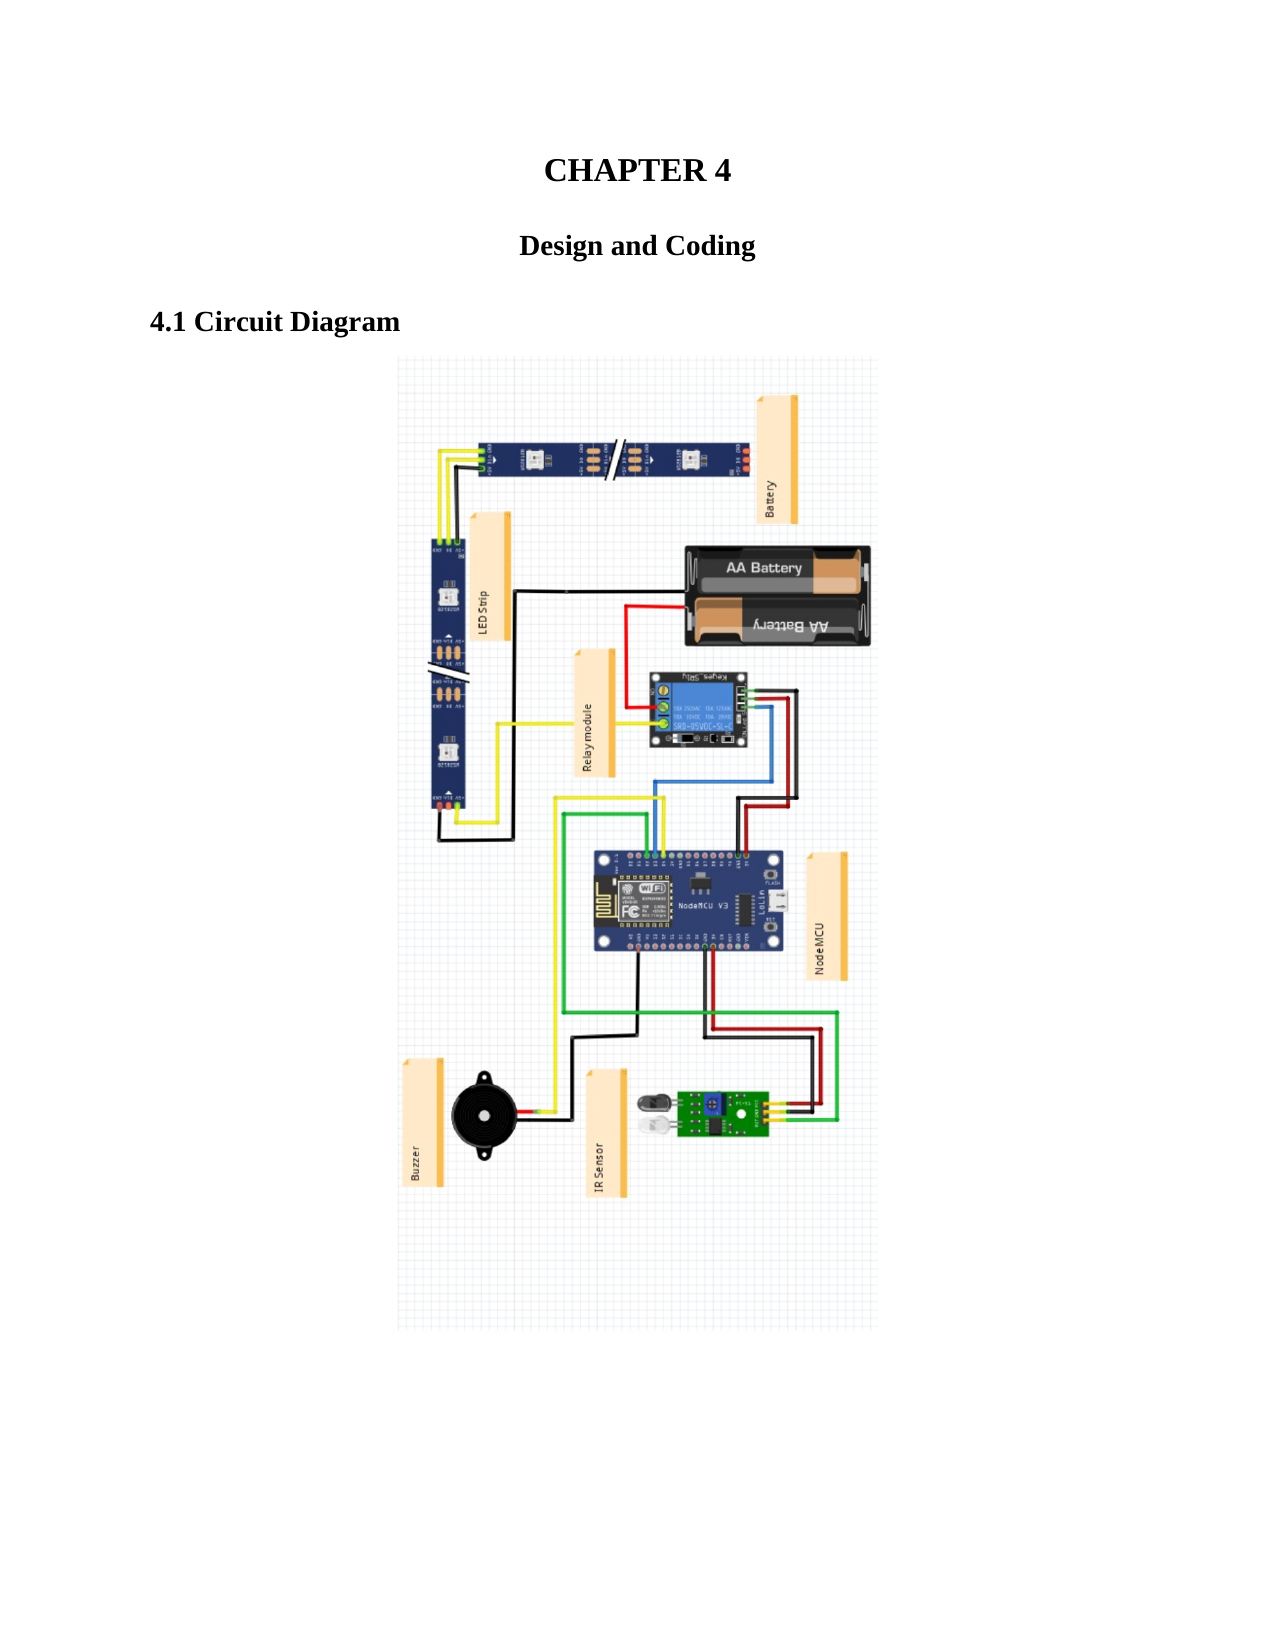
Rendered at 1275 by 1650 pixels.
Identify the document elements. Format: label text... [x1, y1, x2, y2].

subtitle Design and Coding [150, 228, 1125, 262]
subtitle CHAPTER 4 [150, 150, 1125, 188]
subtitle 4.1 Circuit Diagram [150, 304, 1125, 338]
picture [398, 357, 878, 1331]
